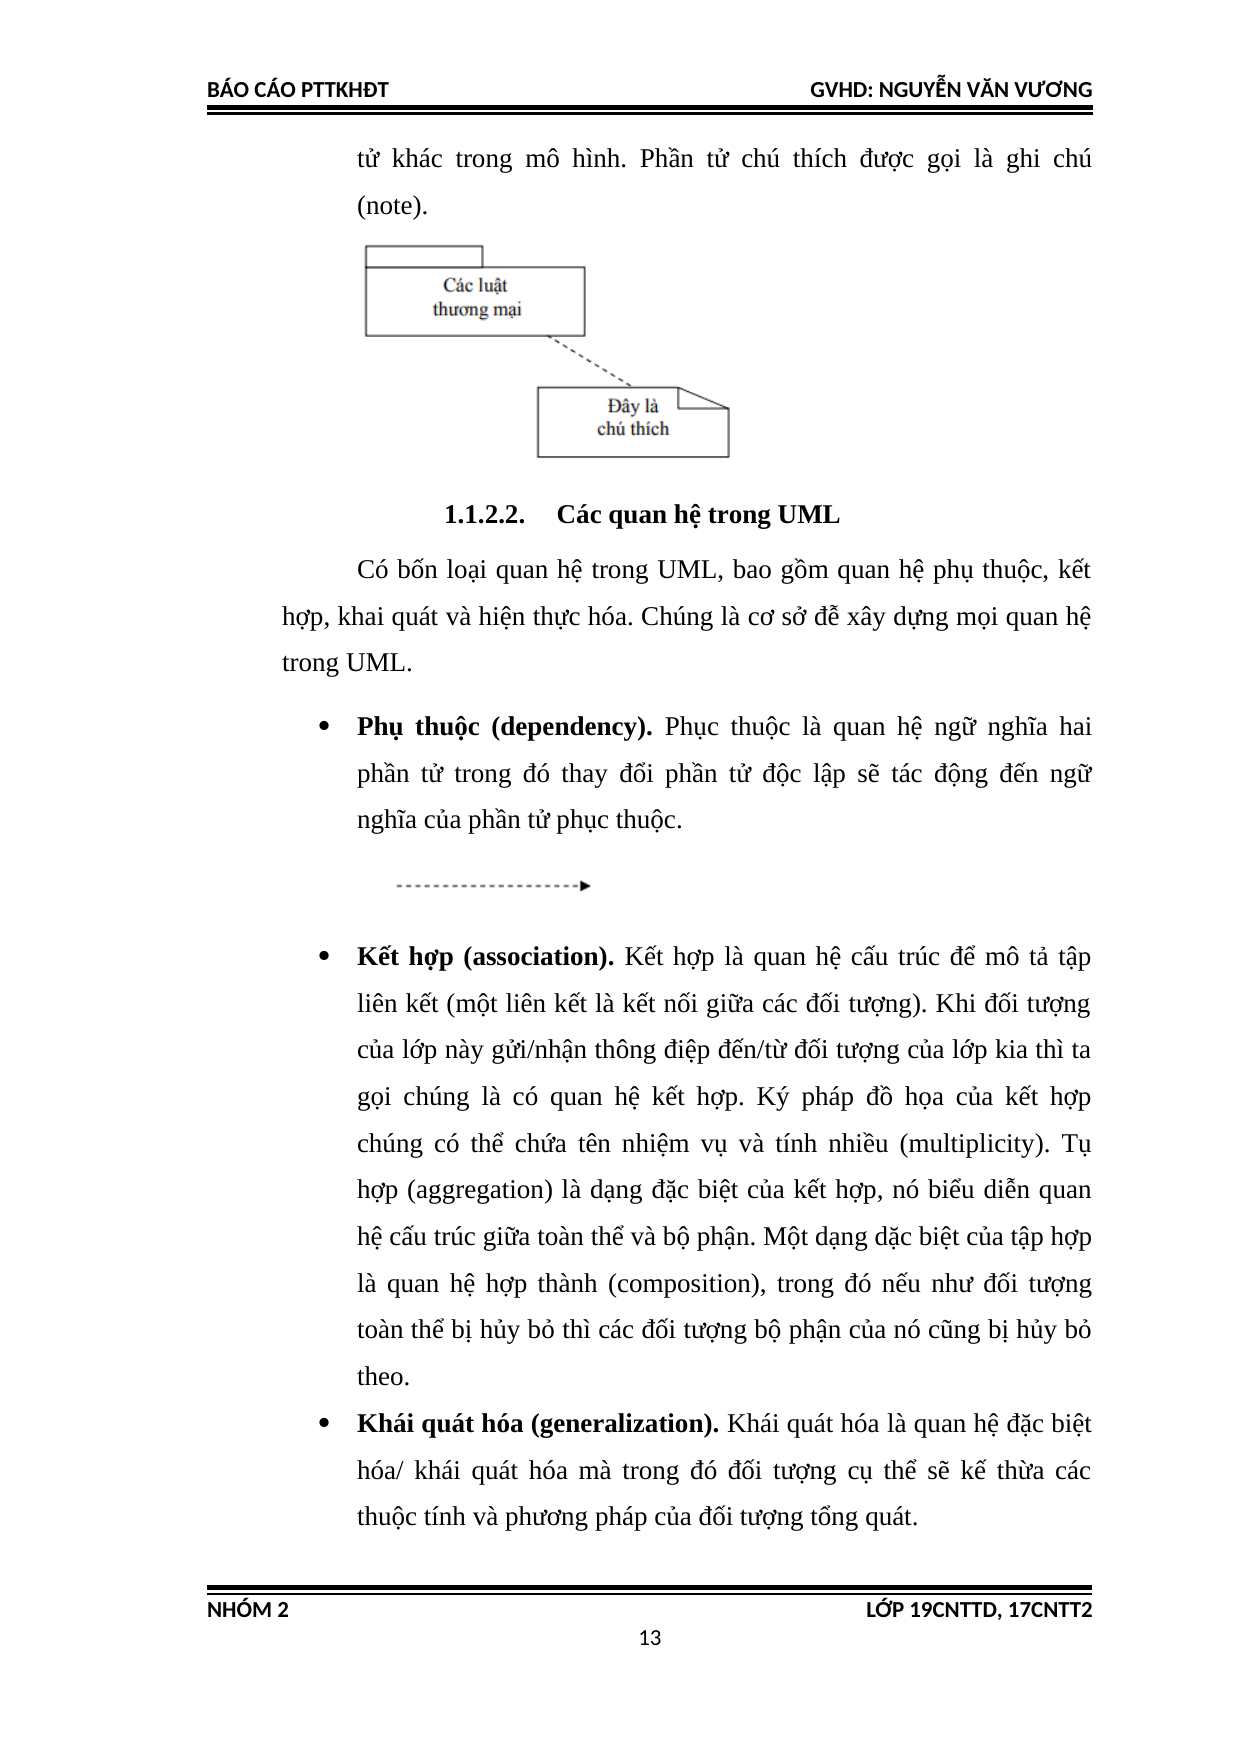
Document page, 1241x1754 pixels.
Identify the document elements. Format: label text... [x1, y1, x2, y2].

list Kết hợp (association). Kết hợp là quan hệ cấu trúc để mô tả tập liên kết (một liên kết là kết nối giữa các đối tượng). Khi đối tượng của lớp này gửi/nhận thông điệp đến/từ đối tượng của lớp kia thì ta gọi chúng là có quan hệ kết hợp. Ký pháp đồ họa của kết hợp chúng có thể chứa tên nhiệm vụ và tính nhiều (multiplicity). Tụ hợp (aggregation) là dạng đặc biệt của kết hợp, nó biểu diễn quan hệ cấu trúc giữa toàn thể và bộ phận. Một dạng dặc biệt của tập hợp là quan hệ hợp thành (composition), trong đó nếu như đối tượng toàn thể bị hủy bỏ thì các đối tượng bộ phận của nó cũng bị hủy bỏ theo. [319, 940, 1092, 1391]
list Các quan hệ trong UML [444, 498, 1092, 529]
picture [356, 850, 627, 927]
picture [356, 236, 740, 464]
text Có bốn loại quan hệ trong UML, bao gồm quan hệ phụ thuộc, kết hợp, khai quát và hiện thực hóa. Chúng là cơ sở đễ xây dựng mọi quan hệ trong UML. [282, 553, 1092, 678]
list Phụ thuộc (dependency). Phục thuộc là quan hệ ngữ nghĩa hai phần tử trong đó thay đổi phần tử độc lập sẽ tác động đến ngữ nghĩa của phần tử phục thuộc. [319, 710, 1092, 834]
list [319, 143, 1092, 220]
list Khái quát hóa (generalization). Khái quát hóa là quan hệ đặc biệt hóa/ khái quát hóa mà trong đó đối tượng cụ thể sẽ kế thừa các thuộc tính và phương pháp của đối tượng tổng quát. [319, 1407, 1092, 1532]
